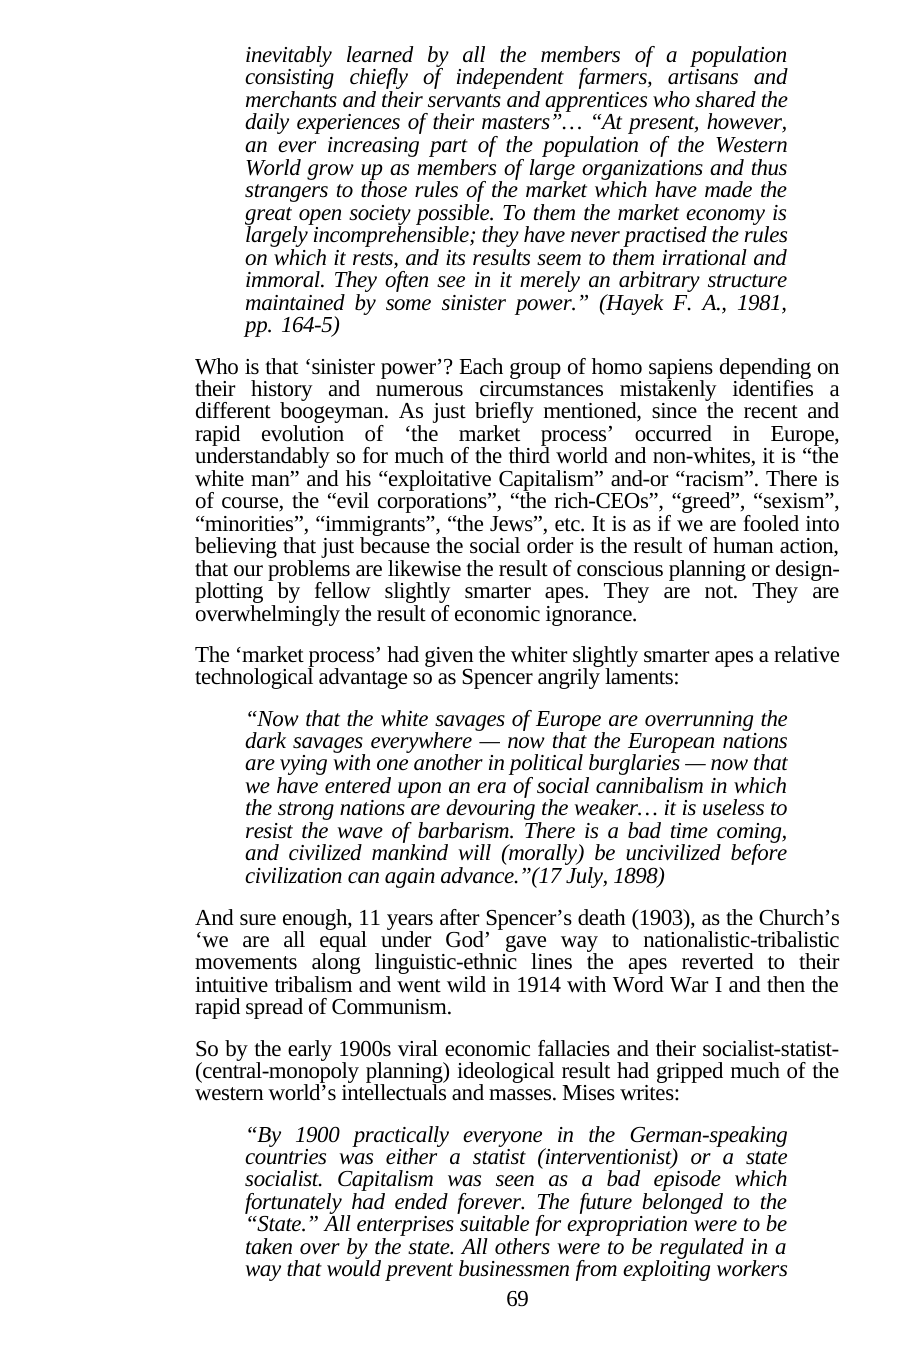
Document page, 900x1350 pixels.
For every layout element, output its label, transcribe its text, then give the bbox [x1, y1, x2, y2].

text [245, 45, 790, 337]
text “Now that the white savages of Europe are overrunning the dark savages everywhere — now that the European nations are vying with one another in political burglaries — now that we have entered upon an era of social cannibalism in which the strong nations are devouring the weaker… it is useless to resist the wave of barbarism. There is a bad time coming, and civilized mankind will (morally) be uncivilized before civilization can again advance.”(17 July, 1898) [245, 708, 790, 888]
text Who is that ‘sinister power’? Each group of homo sapiens depending on their history and numerous circumstances mistakenly identifies a different boogeyman. As just briefly mentioned, since the recent and rapid evolution of ‘the market process’ occurred in Europe, understandably so for much of the third world and non-whites, it is “the white man” and his “exploitative Capitalism” and-or “racism”. There is of course, the “evil corporations”, “the rich-CEOs”, “greed”, “sexism”, “minorities”, “immigrants”, “the Jews”, etc. It is as if we are fooled into believing that just because the social order is the result of human action, that our problems are likewise the result of conscious planning or design-plotting by fellow slightly smarter apes. They are not. They are overwhelmingly the result of economic ignorance. [195, 356, 840, 626]
text The ‘market process’ had given the whiter slightly smarter apes a relative technological advantage so as Spencer angrily laments: [195, 645, 840, 690]
text And sure enough, 11 years after Spencer’s death (1903), as the Church’s ‘we are all equal under God’ gave way to nationalistic-tribalistic movements along linguistic-ethnic lines the apes reverted to their intuitive tribalism and went wild in 1914 with Word War I and then the rapid spread of Communism. [195, 907, 840, 1019]
text So by the early 1900s viral economic fallacies and their socialist-statist-(central-monopoly planning) ideological result had gripped much of the western world’s intellectuals and masses. Mises writes: [195, 1038, 840, 1106]
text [245, 1124, 790, 1282]
